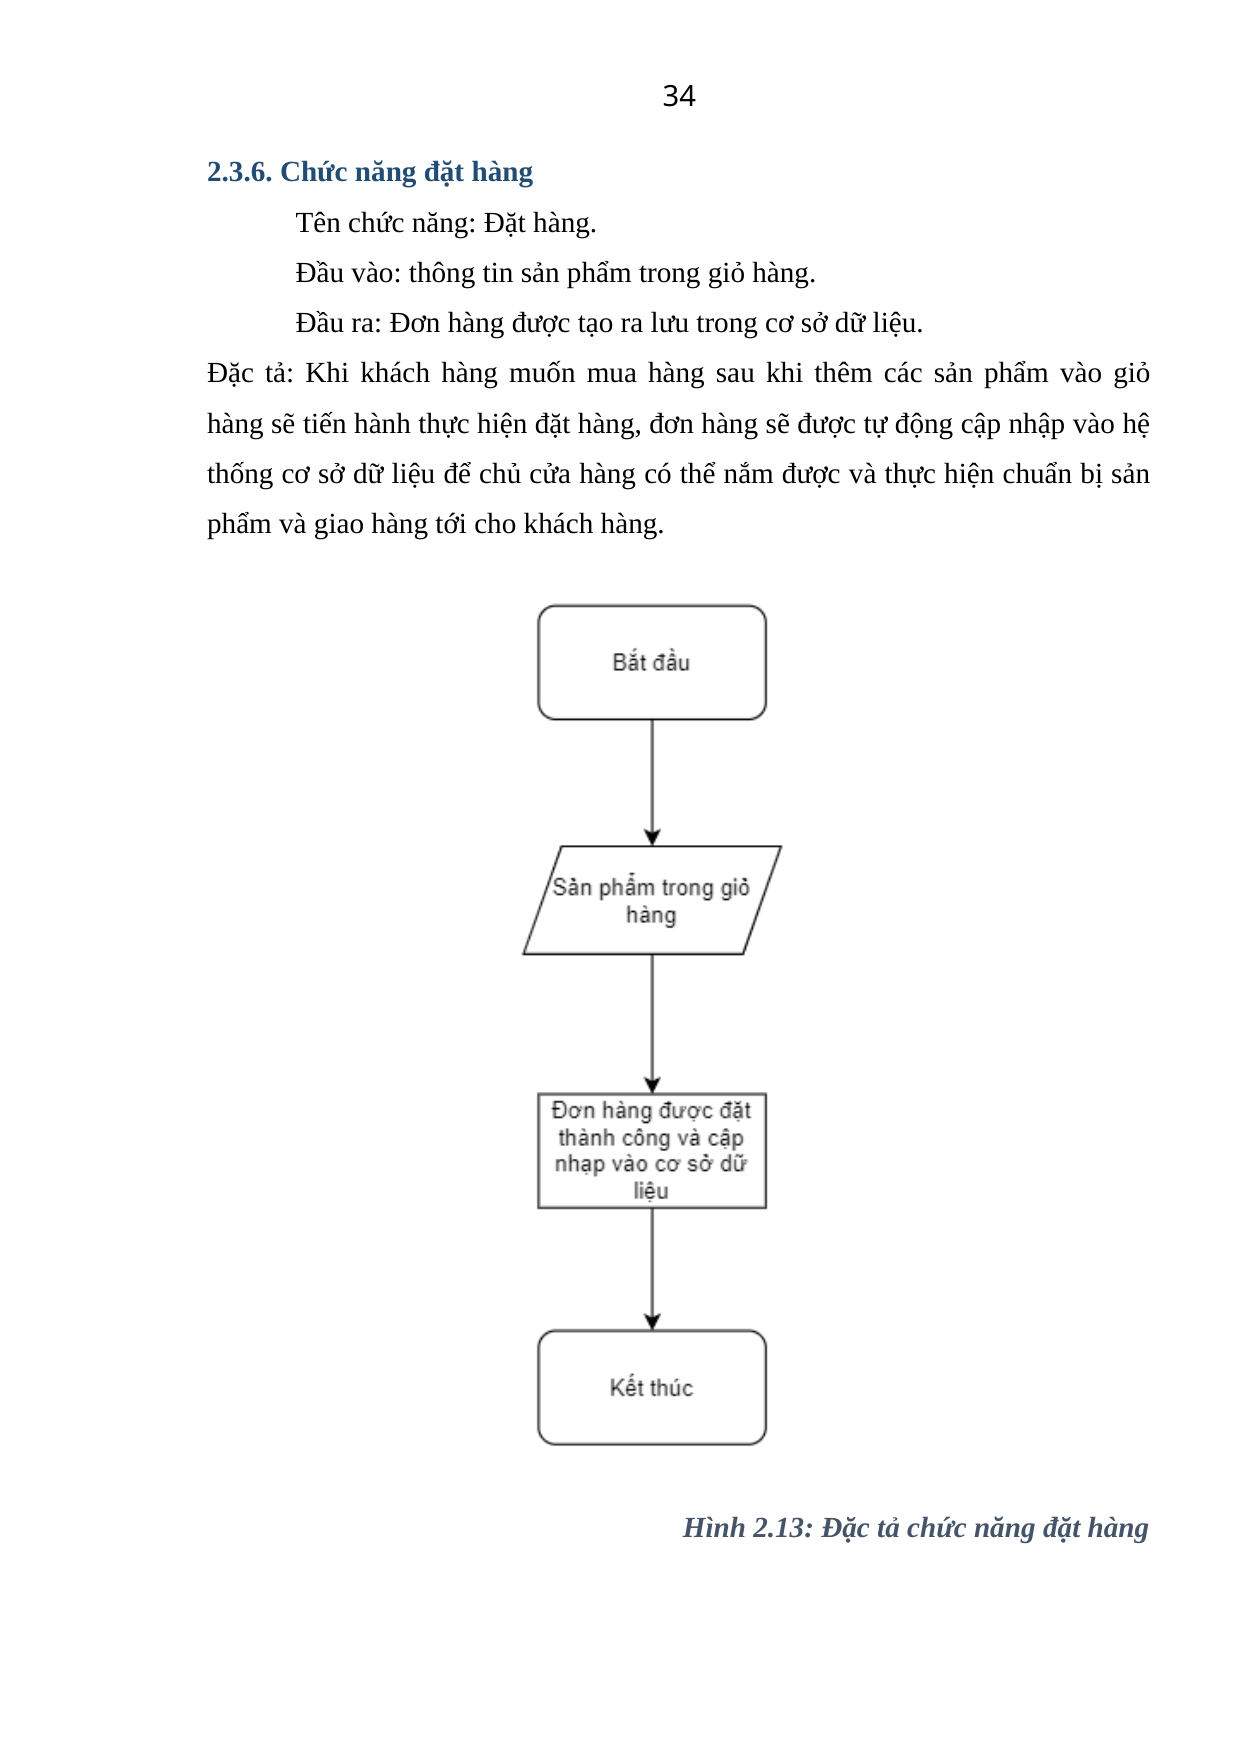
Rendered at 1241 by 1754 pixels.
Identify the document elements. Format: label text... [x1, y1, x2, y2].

text Hình 2.13: Đặc tả chức năng đặt hàng [207, 1510, 1152, 1543]
text Đầu ra: Đơn hàng được tạo ra lưu trong cơ sở dữ liệu. [207, 305, 1152, 339]
subtitle 2.3.6. Chức năng đặt hàng [207, 154, 1152, 188]
text Đặc tả: Khi khách hàng muốn mua hàng sau khi thêm các sản phẩm vào giỏ hàng sẽ tiến hành thực hiện đặt hàng, đơn hàng sẽ được tự động cập nhập vào hệ thống cơ sở dữ liệu để chủ cửa hàng có thể nắm được và thực hiện chuẩn bị sản phẩm và giao hàng tới cho khách hàng. [207, 356, 1152, 540]
text Tên chức năng: Đặt hàng. [207, 205, 1152, 238]
picture [457, 556, 901, 1494]
text Đầu vào: thông tin sản phẩm trong giỏ hàng. [207, 255, 1152, 288]
